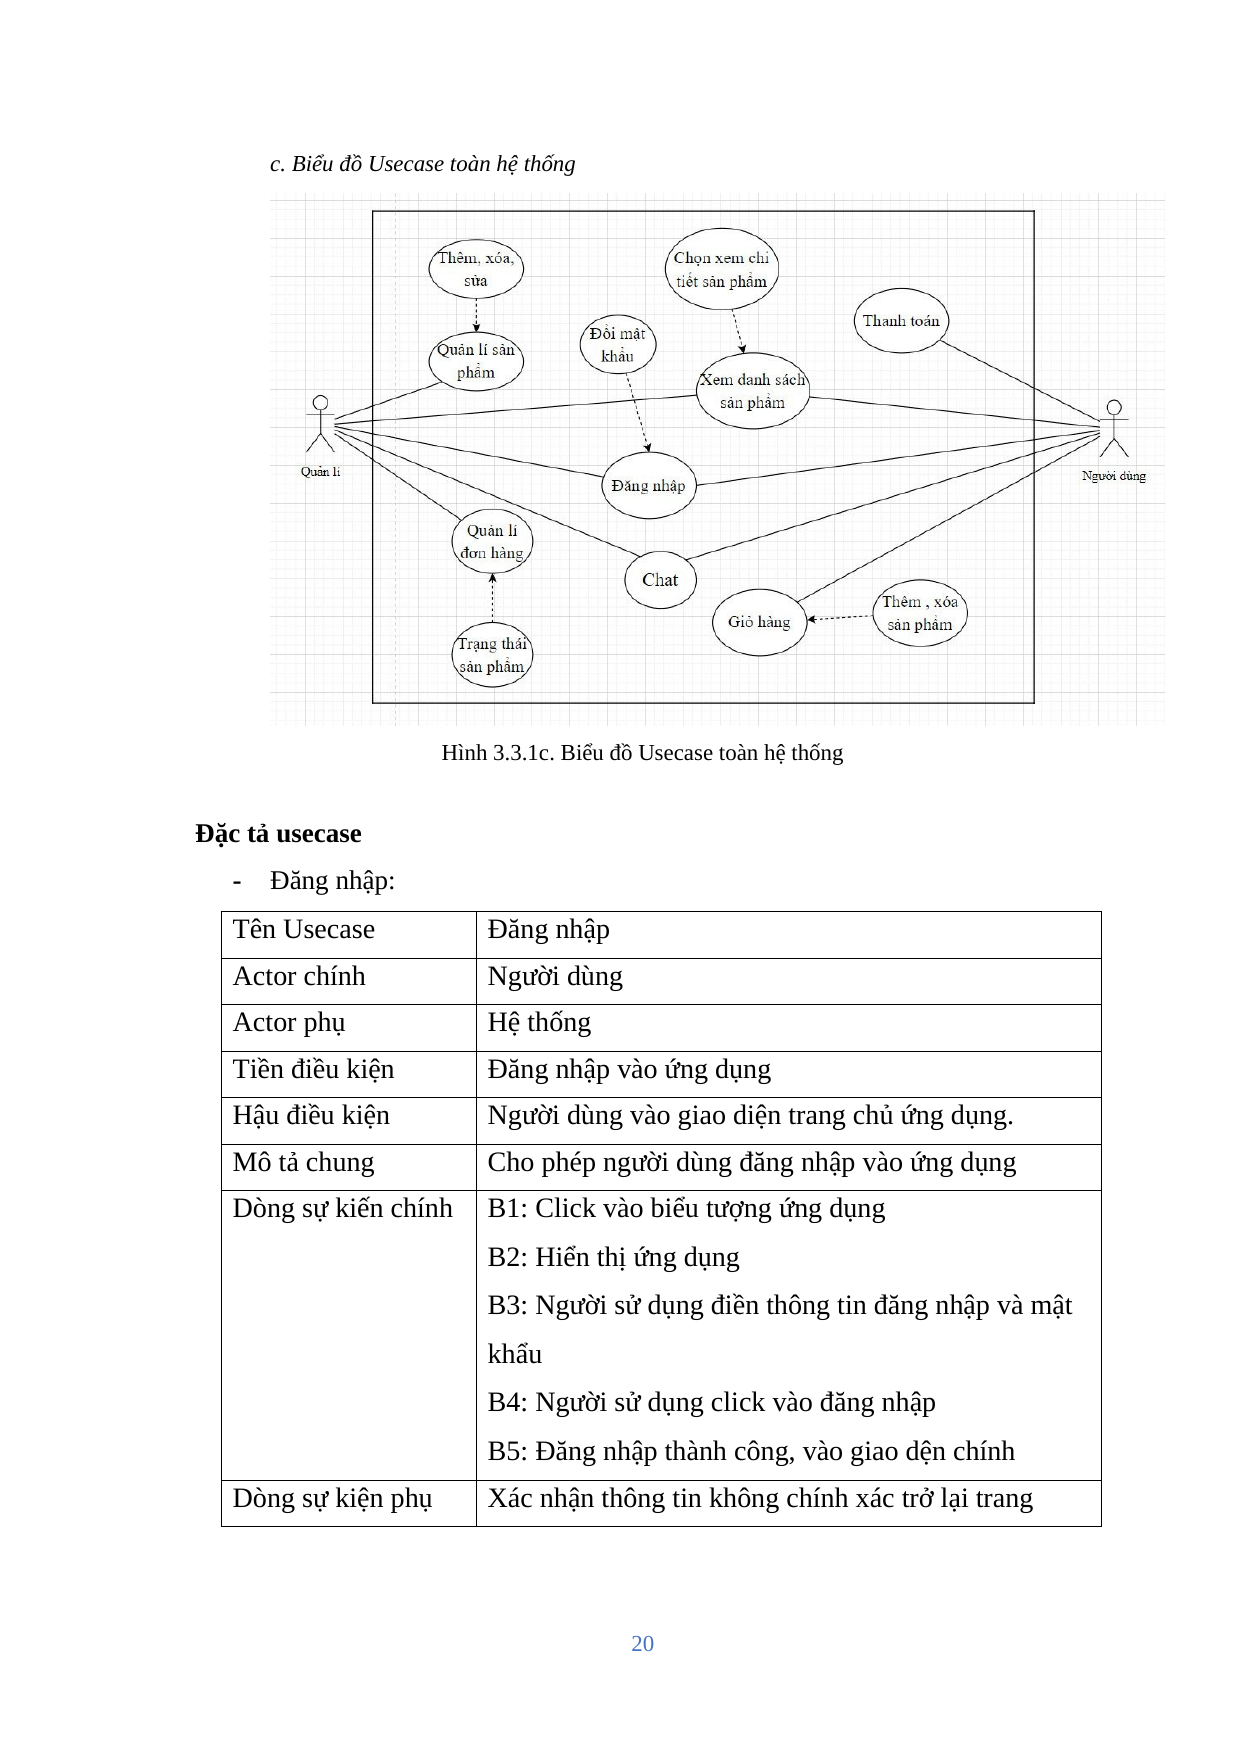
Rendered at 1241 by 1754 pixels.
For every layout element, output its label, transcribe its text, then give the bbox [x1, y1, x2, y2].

text Đặc tả usecase [195, 818, 1090, 849]
table_cell Đăng nhập vào ứng dụng [477, 1052, 1101, 1097]
table_cell Tiền điều kiện [222, 1052, 476, 1097]
table_cell Dòng sự kiện phụ [222, 1481, 476, 1526]
table_cell Actor chính [222, 959, 476, 1004]
text Hình 3.3.1c. Biểu đồ Usecase toàn hệ thống [195, 739, 1090, 765]
table_cell B1: Click vào biểu tượng ứng dụng B2: Hiển thị ứng dụng B3: Người sử dụng điền thông tin đăng nhập và mật khẩu B4: Người sử dụng click vào đăng nhập B5: Đăng nhập thành công, vào giao dện chính [477, 1191, 1101, 1479]
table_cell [477, 1481, 1101, 1526]
table_cell Hậu điều kiện [222, 1098, 476, 1144]
table_header Tên Usecase [222, 912, 476, 957]
table_cell Cho phép người dùng đăng nhập vào ứng dụng [477, 1145, 1101, 1190]
table_cell Hệ thống [477, 1005, 1101, 1051]
table_cell Dòng sự kiến chính [222, 1191, 476, 1479]
table_cell Mô tả chung [222, 1145, 476, 1190]
subtitle c. Biểu đồ Usecase toàn hệ thống [270, 150, 1090, 176]
table_header Đăng nhập [477, 912, 1101, 957]
table_cell Actor phụ [222, 1005, 476, 1051]
table_cell Người dùng vào giao diện trang chủ ứng dụng. [477, 1098, 1101, 1144]
table_cell Người dùng [477, 959, 1101, 1004]
list Đăng nhập: [232, 864, 1090, 895]
picture [270, 193, 1166, 726]
